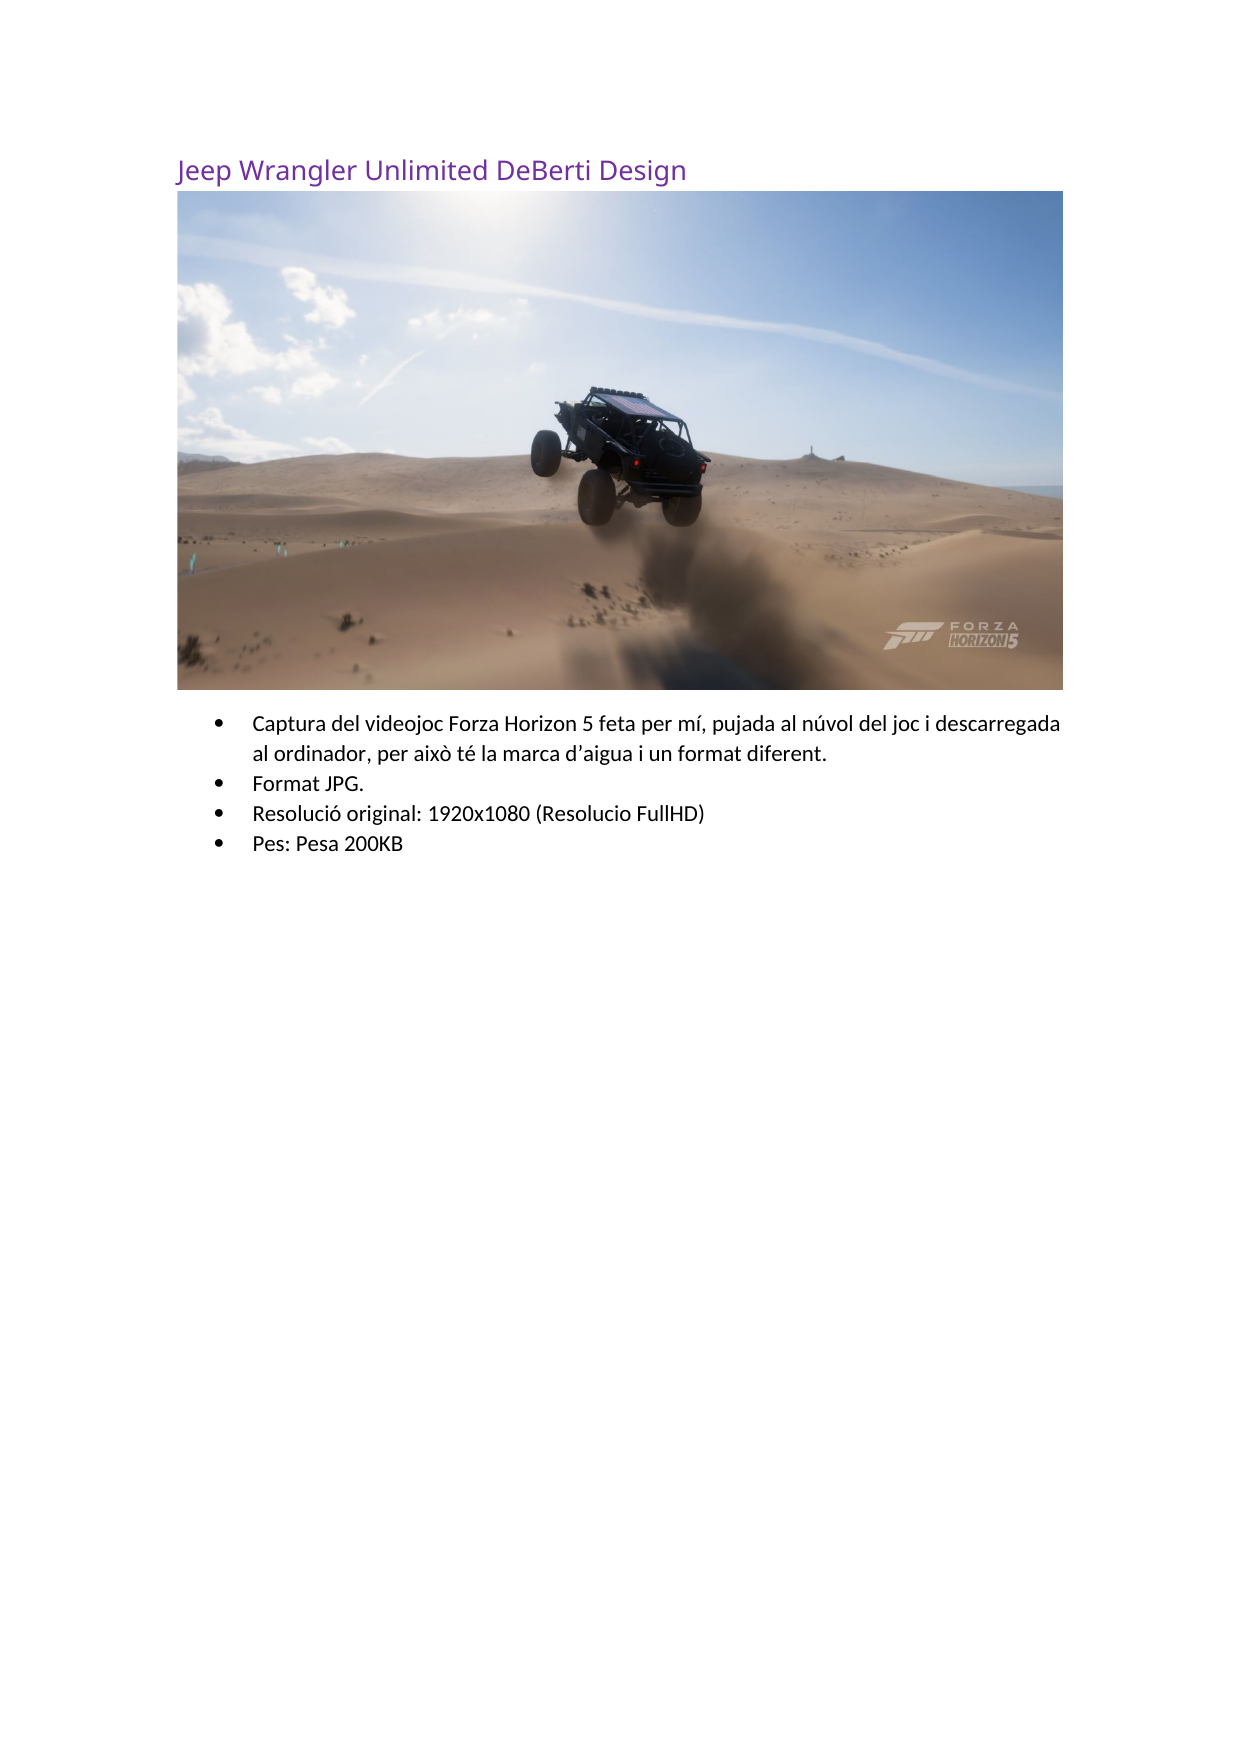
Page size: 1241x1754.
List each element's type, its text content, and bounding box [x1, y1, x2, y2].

list Format JPG. [215, 769, 1063, 797]
list Captura del videojoc Forza Horizon 5 feta per mí, pujada al núvol del joc i descarregada al ordinador, per això té la marca d’aigua i un format diferent. [215, 709, 1063, 767]
picture [177, 191, 1063, 690]
list Pes: Pesa 200KB [215, 829, 1063, 858]
list Resolució original: 1920x1080 (Resolucio FullHD) [215, 799, 1063, 827]
subtitle Jeep Wrangler Unlimited DeBerti Design [177, 152, 1063, 189]
